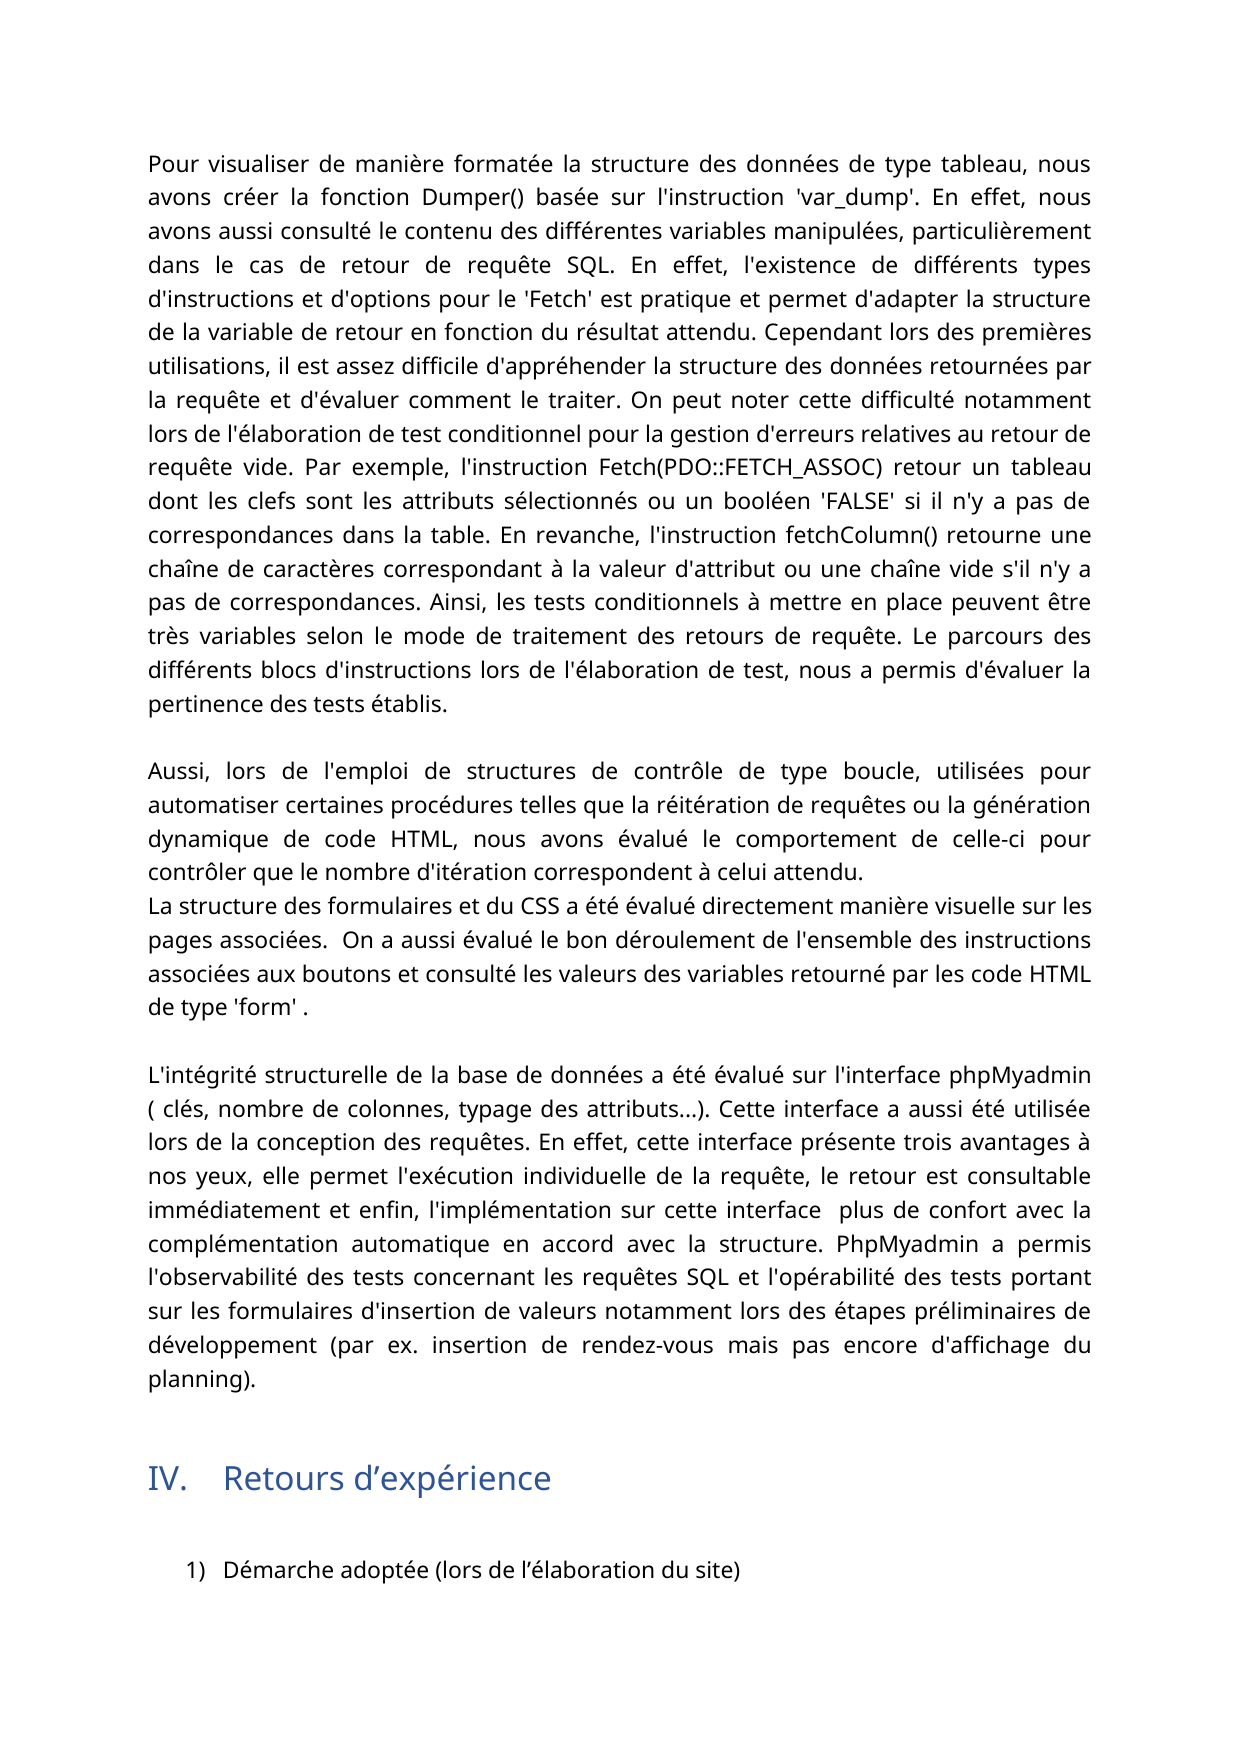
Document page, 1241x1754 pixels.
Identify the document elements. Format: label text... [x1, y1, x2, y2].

list Aussi, lors de l'emploi de structures de contrôle de type boucle, utilisées pour automatiser certaines procédures telles que la réitération de requêtes ou la génération dynamique de code HTML, nous avons évalué le comportement de celle-ci pour contrôler que le nombre d'itération correspondent à celui attendu. [148, 755, 1093, 888]
subtitle Retours d’expérience [148, 1455, 1093, 1501]
list L'intégrité structurelle de la base de données a été évalué sur l'interface phpMyadmin ( clés, nombre de colonnes, typage des attributs...). Cette interface a aussi été utilisée lors de la conception des requêtes. En effet, cette interface présente trois avantages à nos yeux, elle permet l'exécution individuelle de la requête, le retour est consultable immédiatement et enfin, l'implémentation sur cette interface plus de confort avec la complémentation automatique en accord avec la structure. PhpMyadmin a permis l'observabilité des tests concernant les requêtes SQL et l'opérabilité des tests portant sur les formulaires d'insertion de valeurs notamment lors des étapes préliminaires de développement (par ex. insertion de rendez-vous mais pas encore d'affichage du planning). [148, 1059, 1093, 1394]
list Démarche adoptée (lors de l’élaboration du site) [185, 1554, 1093, 1586]
list Pour visualiser de manière formatée la structure des données de type tableau, nous avons créer la fonction Dumper() basée sur l'instruction 'var_dump'. En effet, nous avons aussi consulté le contenu des différentes variables manipulées, particulièrement dans le cas de retour de requête SQL. En effet, l'existence de différents types d'instructions et d'options pour le 'Fetch' est pratique et permet d'adapter la structure de la variable de retour en fonction du résultat attendu. Cependant lors des premières utilisations, il est assez difficile d'appréhender la structure des données retournées par la requête et d'évaluer comment le traiter. On peut noter cette difficulté notamment lors de l'élaboration de test conditionnel pour la gestion d'erreurs relatives au retour de requête vide. Par exemple, l'instruction Fetch(PDO::FETCH_ASSOC) retour un tableau dont les clefs sont les attributs sélectionnés ou un booléen 'FALSE' si il n'y a pas de correspondances dans la table. En revanche, l'instruction fetchColumn() retourne une chaîne de caractères correspondant à la valeur d'attribut ou une chaîne vide s'il n'y a pas de correspondances. Ainsi, les tests conditionnels à mettre en place peuvent être très variables selon le mode de traitement des retours de requête. Le parcours des différents blocs d'instructions lors de l'élaboration de test, nous a permis d'évaluer la pertinence des tests établis. [148, 148, 1093, 719]
list La structure des formulaires et du CSS a été évalué directement manière visuelle sur les pages associées. On a aussi évalué le bon déroulement de l'ensemble des instructions associées aux boutons et consulté les valeurs des variables retourné par les code HTML de type 'form' . [148, 890, 1093, 1023]
